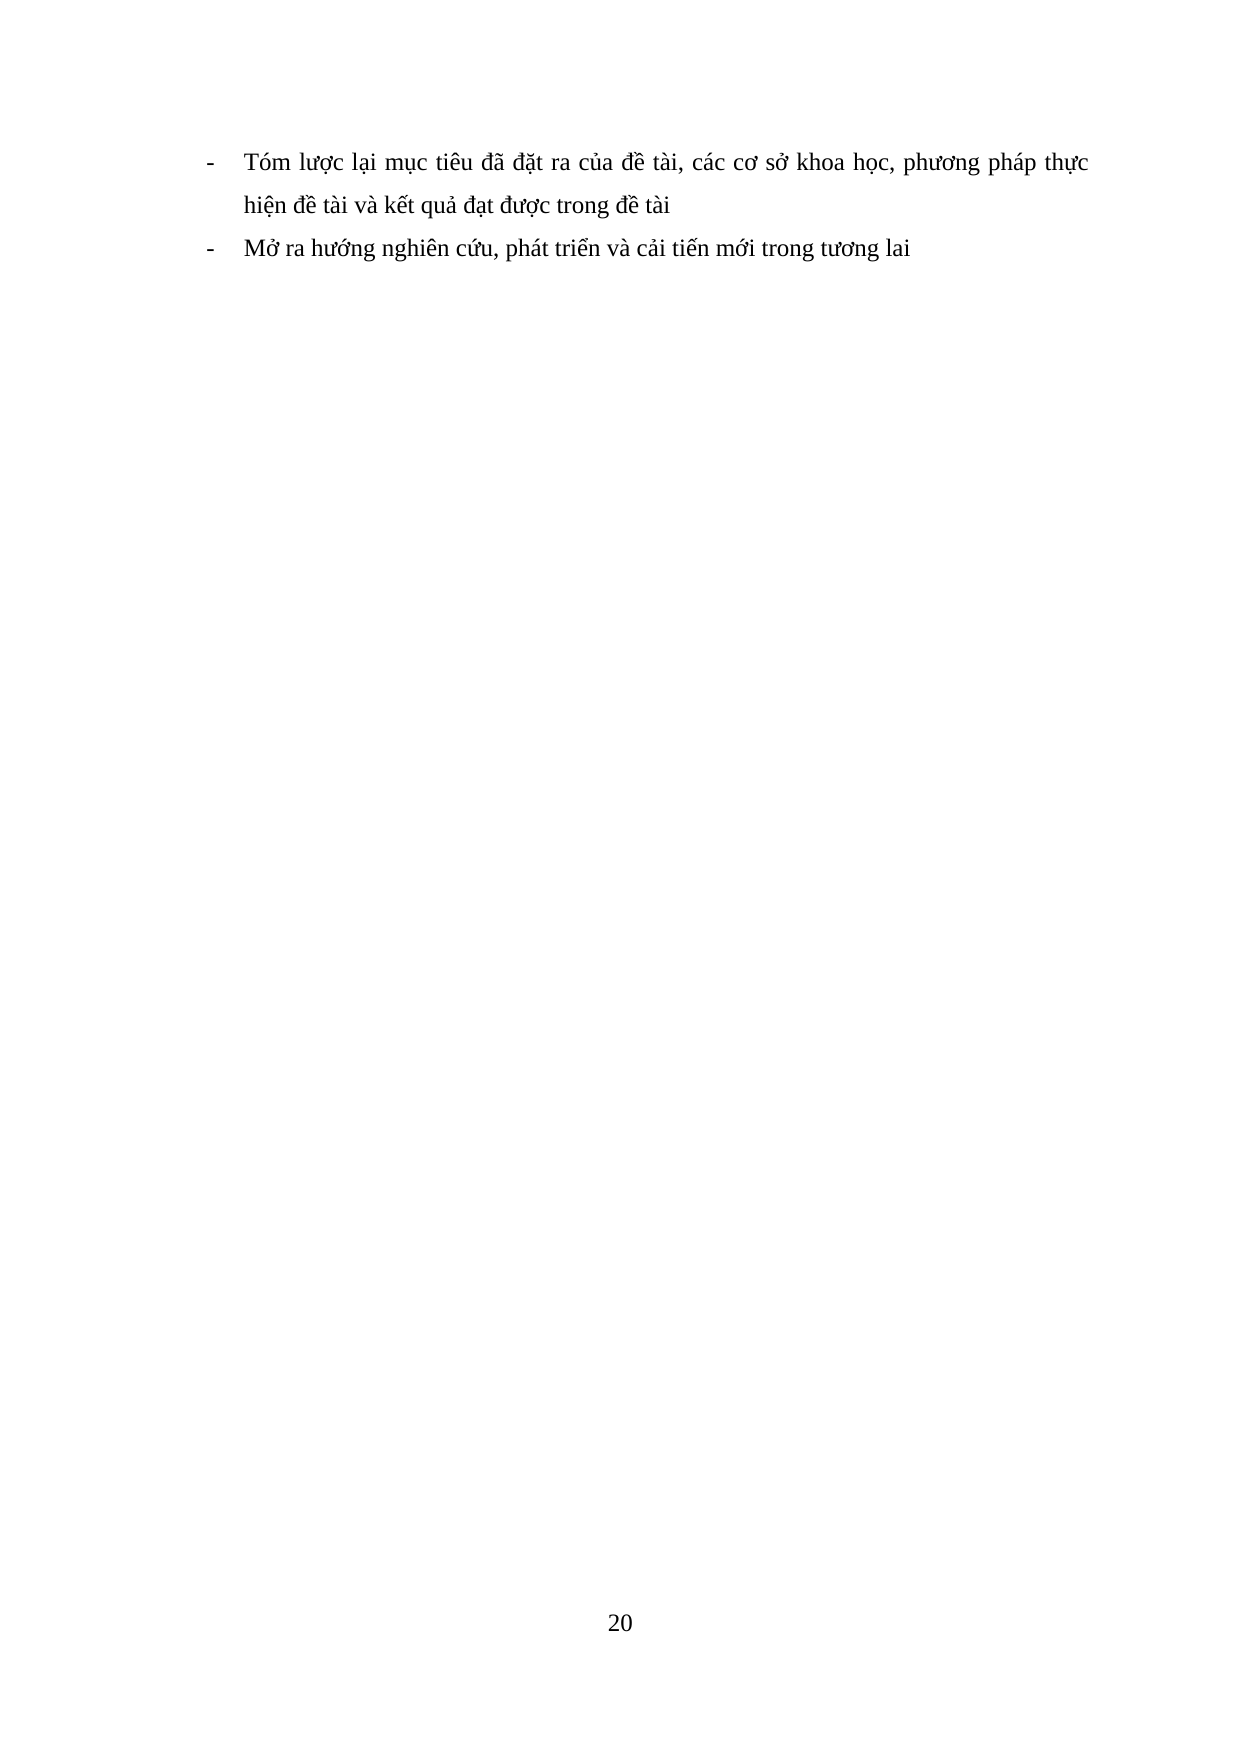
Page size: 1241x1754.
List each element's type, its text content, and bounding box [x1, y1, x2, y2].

list Tóm lược lại mục tiêu đã đặt ra của đề tài, các cơ sở khoa học, phương pháp thực hiện đề tài và kết quả đạt được trong đề tài [206, 147, 1090, 219]
list Mở ra hướng nghiên cứu, phát triển và cải tiến mới trong tương lai [206, 233, 1090, 262]
